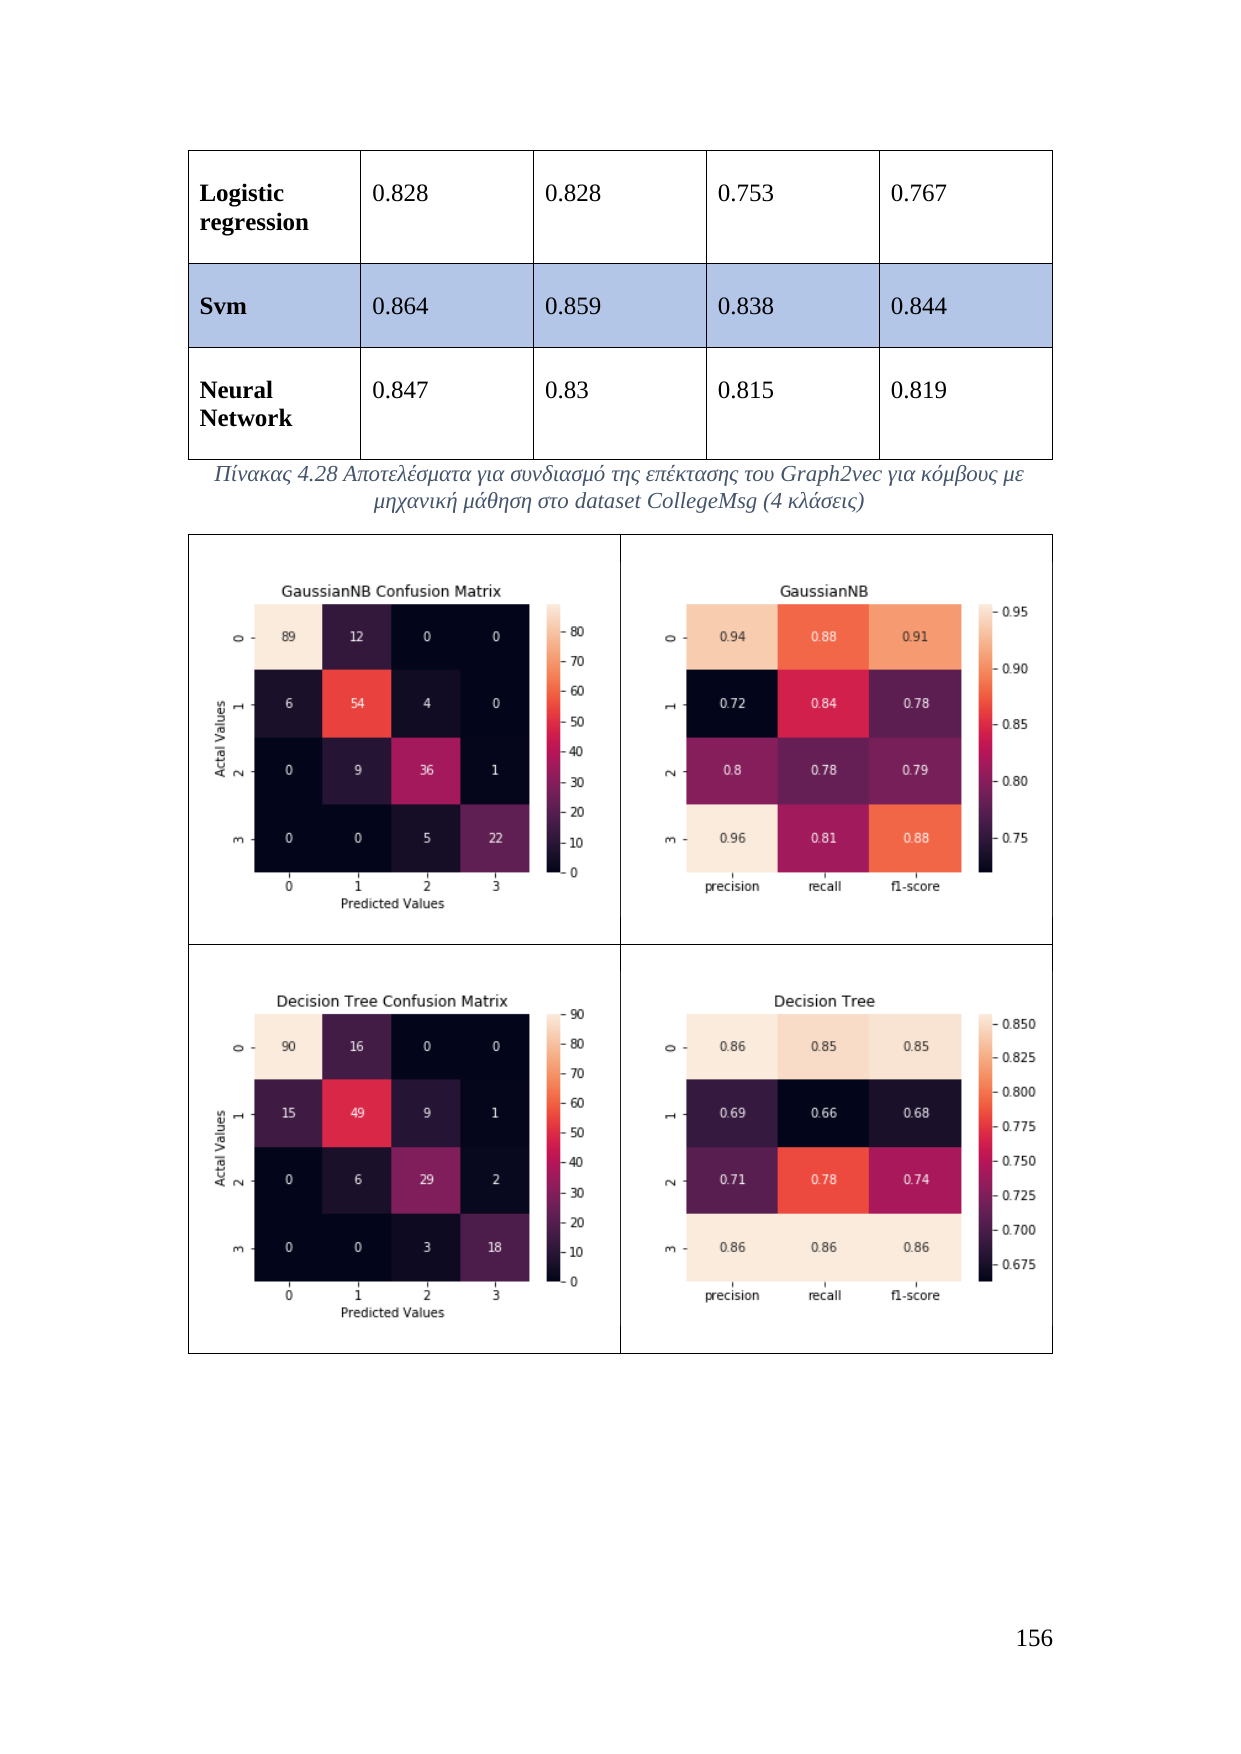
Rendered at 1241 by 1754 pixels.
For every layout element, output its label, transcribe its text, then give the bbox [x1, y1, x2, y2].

table_cell 0.83 [534, 348, 706, 459]
table_cell 0.844 [880, 264, 1052, 347]
table_cell Svm [189, 264, 360, 347]
table_cell Neural Network [189, 348, 360, 459]
table_cell 0.847 [361, 348, 533, 459]
table_cell 0.838 [707, 264, 879, 347]
table_cell 0.864 [361, 264, 533, 347]
table_cell 0.819 [880, 348, 1052, 459]
table_cell 0.828 [534, 151, 706, 263]
table_cell [621, 945, 1052, 1353]
picture [631, 562, 1053, 917]
picture [631, 971, 1053, 1326]
table_cell Logistic regression [189, 151, 360, 263]
table_cell 0.767 [880, 151, 1052, 263]
picture [199, 971, 621, 1326]
table_cell 0.828 [361, 151, 533, 263]
table_header [189, 535, 620, 943]
table_header [621, 535, 1052, 943]
table_cell [189, 945, 620, 1353]
table_cell 0.753 [707, 151, 879, 263]
table_cell 0.815 [707, 348, 879, 459]
table_cell 0.859 [534, 264, 706, 347]
picture [199, 562, 621, 917]
